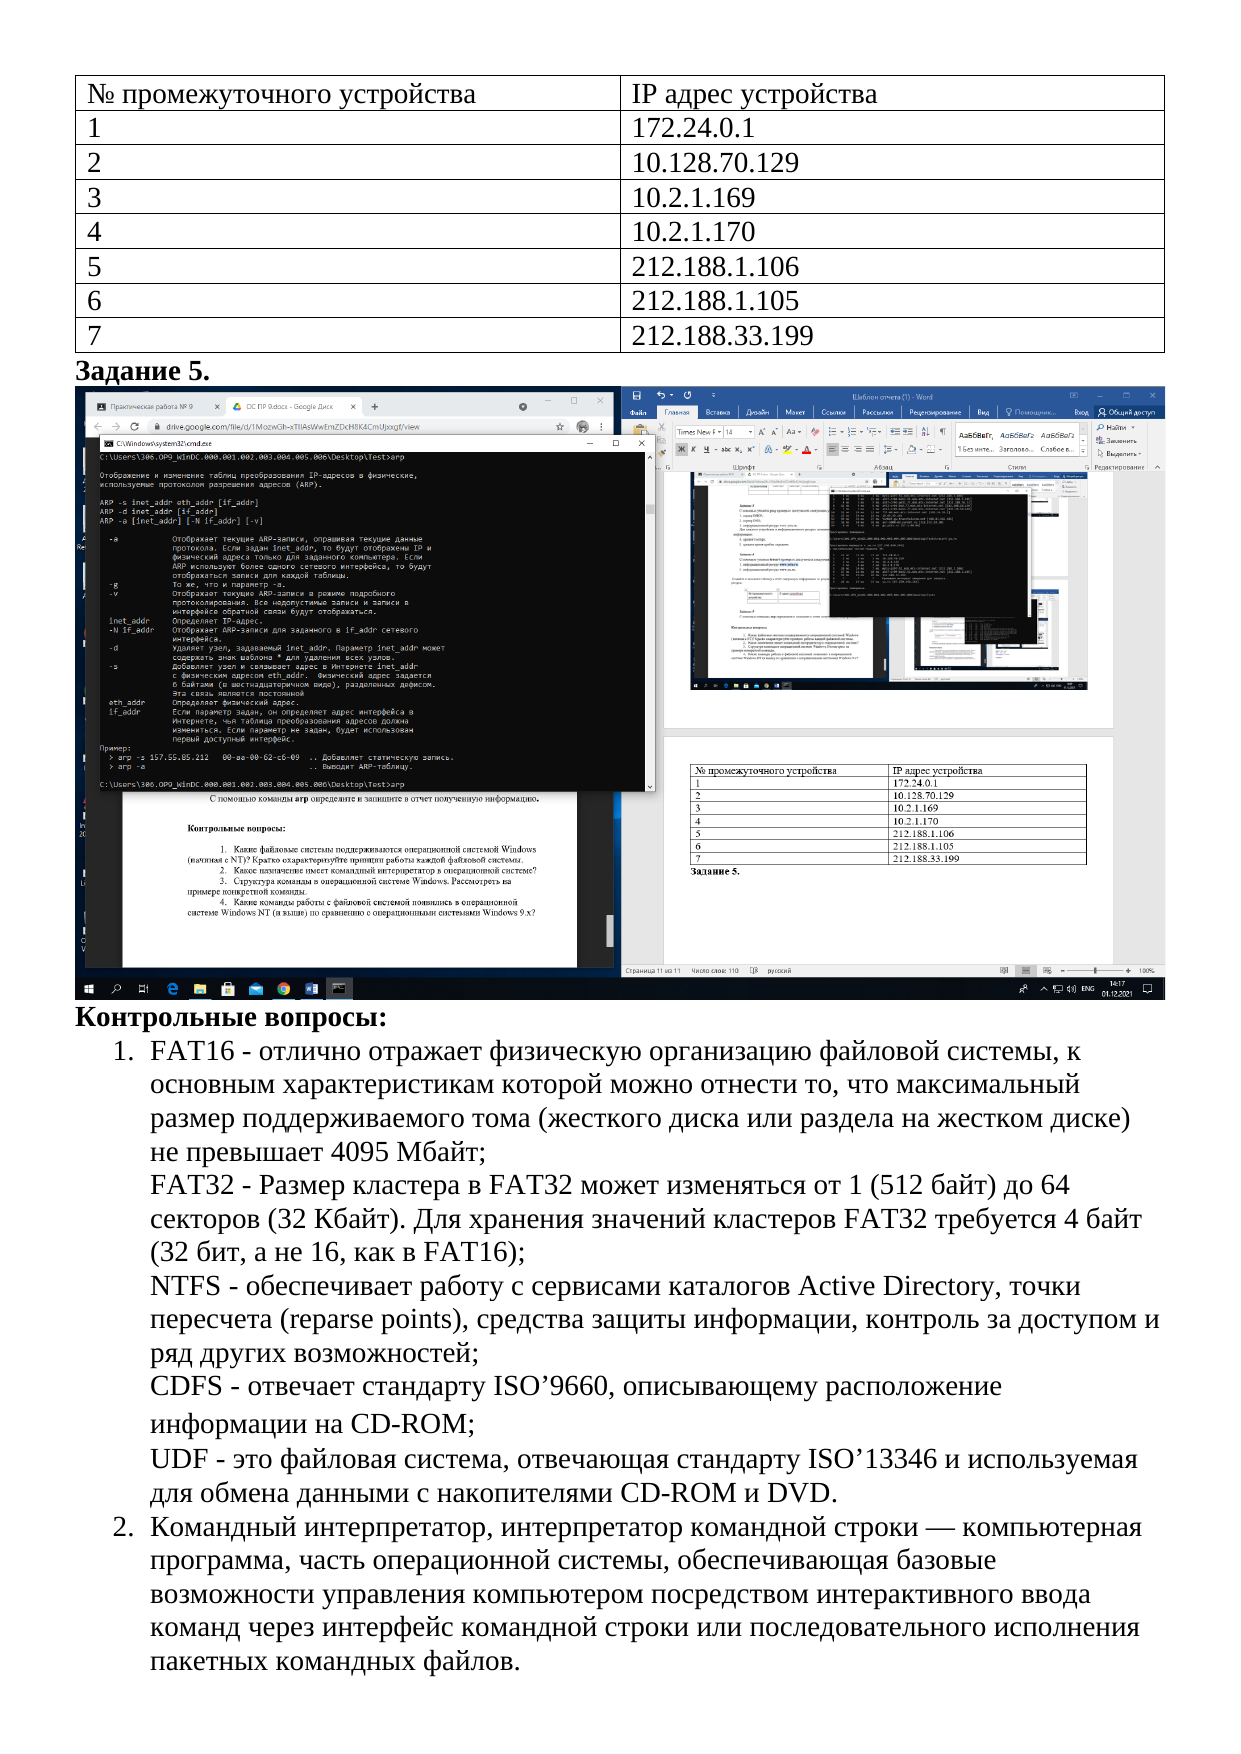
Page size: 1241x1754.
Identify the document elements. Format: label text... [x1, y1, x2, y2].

table_cell 10.128.70.129 [621, 145, 1164, 179]
table_header IP адрес устройства [621, 76, 1164, 109]
table_cell 5 [76, 249, 620, 282]
table_cell 10.2.1.170 [621, 214, 1164, 248]
table_cell 7 [76, 318, 620, 352]
list Командный интерпретатор, интерпретатор командной строки — компьютерная программа, часть операционной системы, обеспечивающая базовые возможности управления компьютером посредством интерактивного ввода команд через интерфейс командной строки или последовательного исполнения пакетных командных файлов. [112, 1509, 1165, 1676]
table_header № промежуточного устройства [76, 76, 620, 109]
table_cell 212.188.33.199 [621, 318, 1164, 352]
table_cell 212.188.1.105 [621, 284, 1164, 317]
table_cell 6 [76, 284, 620, 317]
table_cell 212.188.1.106 [621, 249, 1164, 282]
table_cell 172.24.0.1 [621, 111, 1164, 144]
text Задание 5. [75, 353, 1165, 386]
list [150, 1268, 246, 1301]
table_cell 2 [76, 145, 620, 179]
list FAT32 - Размер кластера в FAT32 может изменяться от 1 (512 байт) до 64 секторов (32 Кбайт). Для хранения значений кластеров FAT32 требуется 4 байт (32 бит, а не 16, как в FAT16); [517, 1167, 1165, 1268]
table_cell 1 [76, 111, 620, 144]
text Контрольные вопросы: [75, 1000, 1165, 1033]
table_cell 4 [76, 214, 620, 248]
picture [75, 386, 1166, 1000]
list FAT16 - отлично отражает физическую организацию файловой системы, к основным характеристикам которой можно отнести то, что максимальный размер поддерживаемого тома (жесткого диска или раздела на жестком диске) не превышает 4095 Мбайт; [112, 1033, 1165, 1167]
table_cell 3 [76, 180, 620, 213]
list UDF - это файловая система, отвечающая стандарту ISO’13346 и используемая для обмена данными с накопителями CD-ROM и DVD. [831, 1442, 1165, 1509]
table_cell 10.2.1.169 [621, 180, 1164, 213]
list CDFS - отвечает стандарту ISO’9660, описывающему расположение информации на CD-ROM; [150, 1368, 1165, 1442]
list NTFS - обеспечивает работу с сервисами каталогов Active Directory, точки пересчета (reparse points), средства защиты информации, контроль за доступом и ряд других возможностей; [471, 1268, 1165, 1368]
